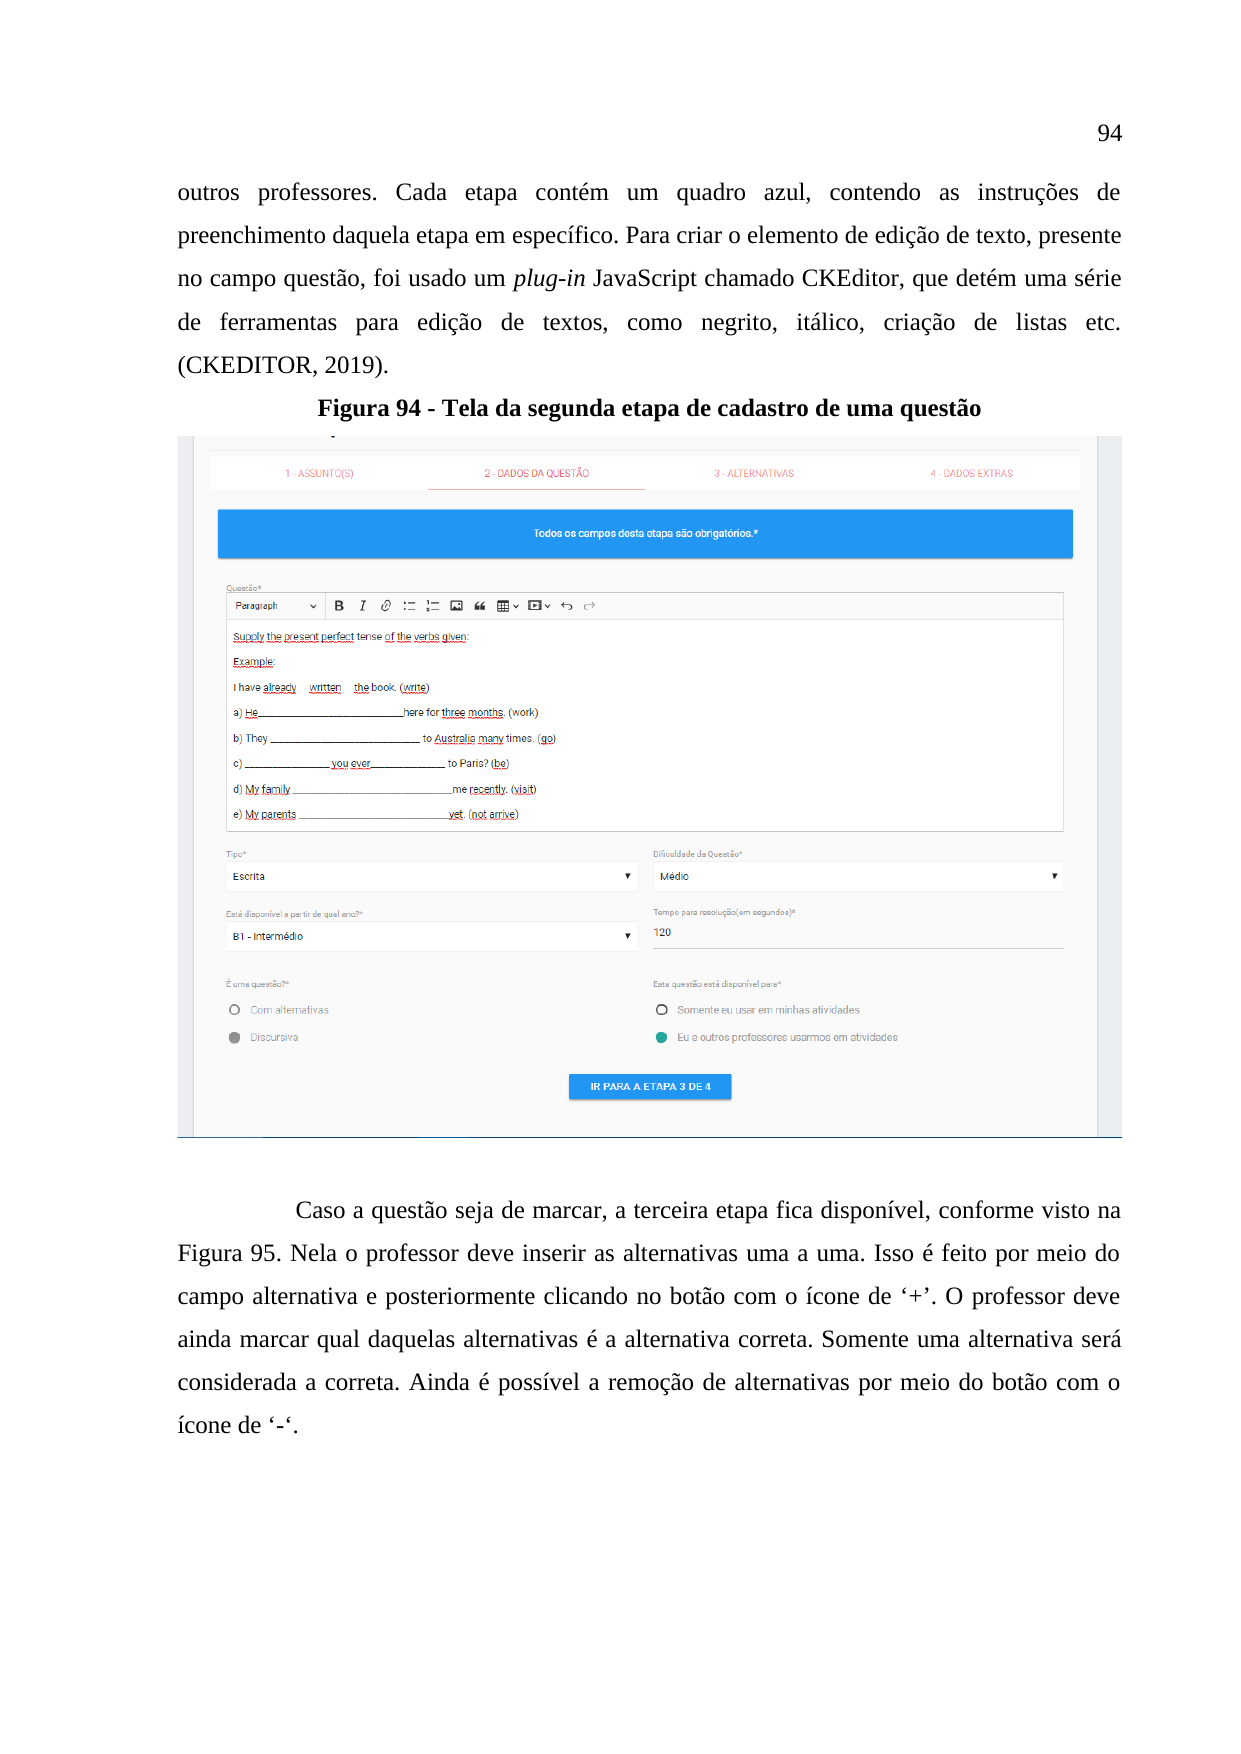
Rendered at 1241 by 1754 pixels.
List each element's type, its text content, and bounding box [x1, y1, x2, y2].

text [177, 177, 1122, 378]
picture [177, 436, 1123, 1138]
text Figura - Tela da segunda etapa de cadastro de uma questão [177, 393, 1122, 422]
text Caso a questão seja de marcar, a terceira etapa fica disponível, conforme visto na . Nela o professor deve inserir as alternativas uma a uma. Isso é feito por meio do campo alternativa e posteriormente clicando no botão com o ícone de ‘+’. O professor deve ainda marcar qual daquelas alternativas é a alternativa correta. Somente uma alternativa será considerada a correta. Ainda é possível a remoção de alternativas por meio do botão com o ícone de ‘-‘. [177, 1195, 1122, 1439]
